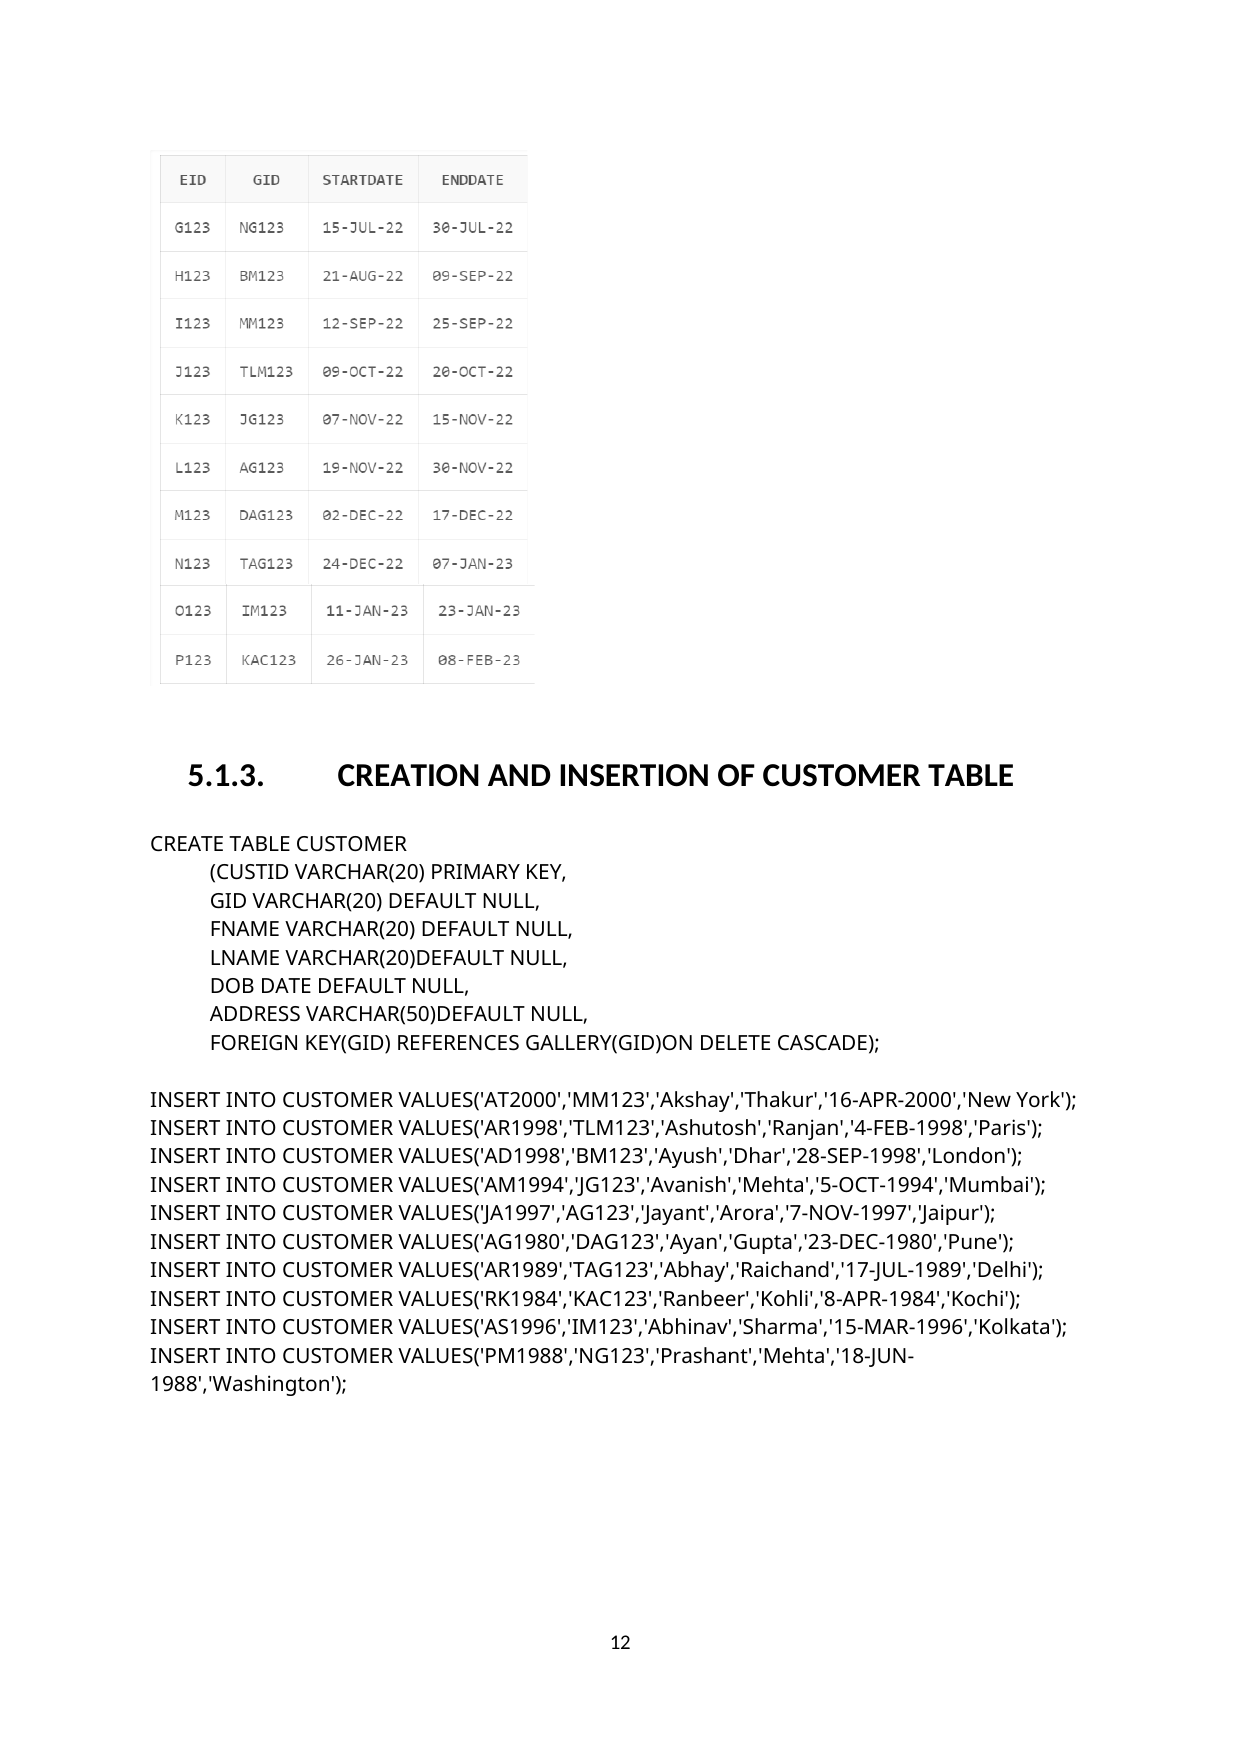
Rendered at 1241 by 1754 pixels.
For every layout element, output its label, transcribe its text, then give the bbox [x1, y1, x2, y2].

text INSERT INTO CUSTOMER VALUES('AG1980','DAG123','Ayan','Gupta','23-DEC-1980','Pune'); [150, 1227, 1090, 1255]
text INSERT INTO CUSTOMER VALUES('AM1994','JG123','Avanish','Mehta','5-OCT-1994','Mumbai'); [150, 1170, 1090, 1198]
text INSERT INTO CUSTOMER VALUES('AD1998','BM123','Ayush','Dhar','28-SEP-1998','London'); [150, 1142, 1090, 1170]
text INSERT INTO CUSTOMER VALUES('RK1984','KAC123','Ranbeer','Kohli','8-APR-1984','Kochi'); [150, 1284, 1090, 1312]
text INSERT INTO CUSTOMER VALUES('AT2000','MM123','Akshay','Thakur','16-APR-2000','New York'); [150, 1085, 1090, 1113]
text INSERT INTO CUSTOMER VALUES('AR1998','TLM123','Ashutosh','Ranjan','4-FEB-1998','Paris'); [150, 1113, 1090, 1142]
picture [150, 150, 535, 686]
text GID VARCHAR(20) DEFAULT NULL, [150, 886, 1090, 914]
text LNAME VARCHAR(20)DEFAULT NULL, [150, 943, 1090, 971]
text DOB DATE DEFAULT NULL, [150, 971, 1090, 999]
text INSERT INTO CUSTOMER VALUES('JA1997','AG123','Jayant','Arora','7-NOV-1997','Jaipur'); [150, 1198, 1090, 1227]
list CREATION AND INSERTION OF CUSTOMER TABLE [187, 754, 1090, 795]
text INSERT INTO CUSTOMER VALUES('AS1996','IM123','Abhinav','Sharma','15-MAR-1996','Kolkata'); [150, 1312, 1090, 1341]
text CREATE TABLE CUSTOMER [150, 829, 1090, 857]
text FNAME VARCHAR(20) DEFAULT NULL, [150, 914, 1090, 943]
text (CUSTID VARCHAR(20) PRIMARY KEY, [150, 857, 1090, 886]
text ADDRESS VARCHAR(50)DEFAULT NULL, [150, 999, 1090, 1028]
text INSERT INTO CUSTOMER VALUES('PM1988','NG123','Prashant','Mehta','18-JUN-1988','Washington'); [150, 1341, 1090, 1398]
text FOREIGN KEY(GID) REFERENCES GALLERY(GID)ON DELETE CASCADE); [150, 1028, 1090, 1056]
text INSERT INTO CUSTOMER VALUES('AR1989','TAG123','Abhay','Raichand','17-JUL-1989','Delhi'); [150, 1255, 1090, 1284]
